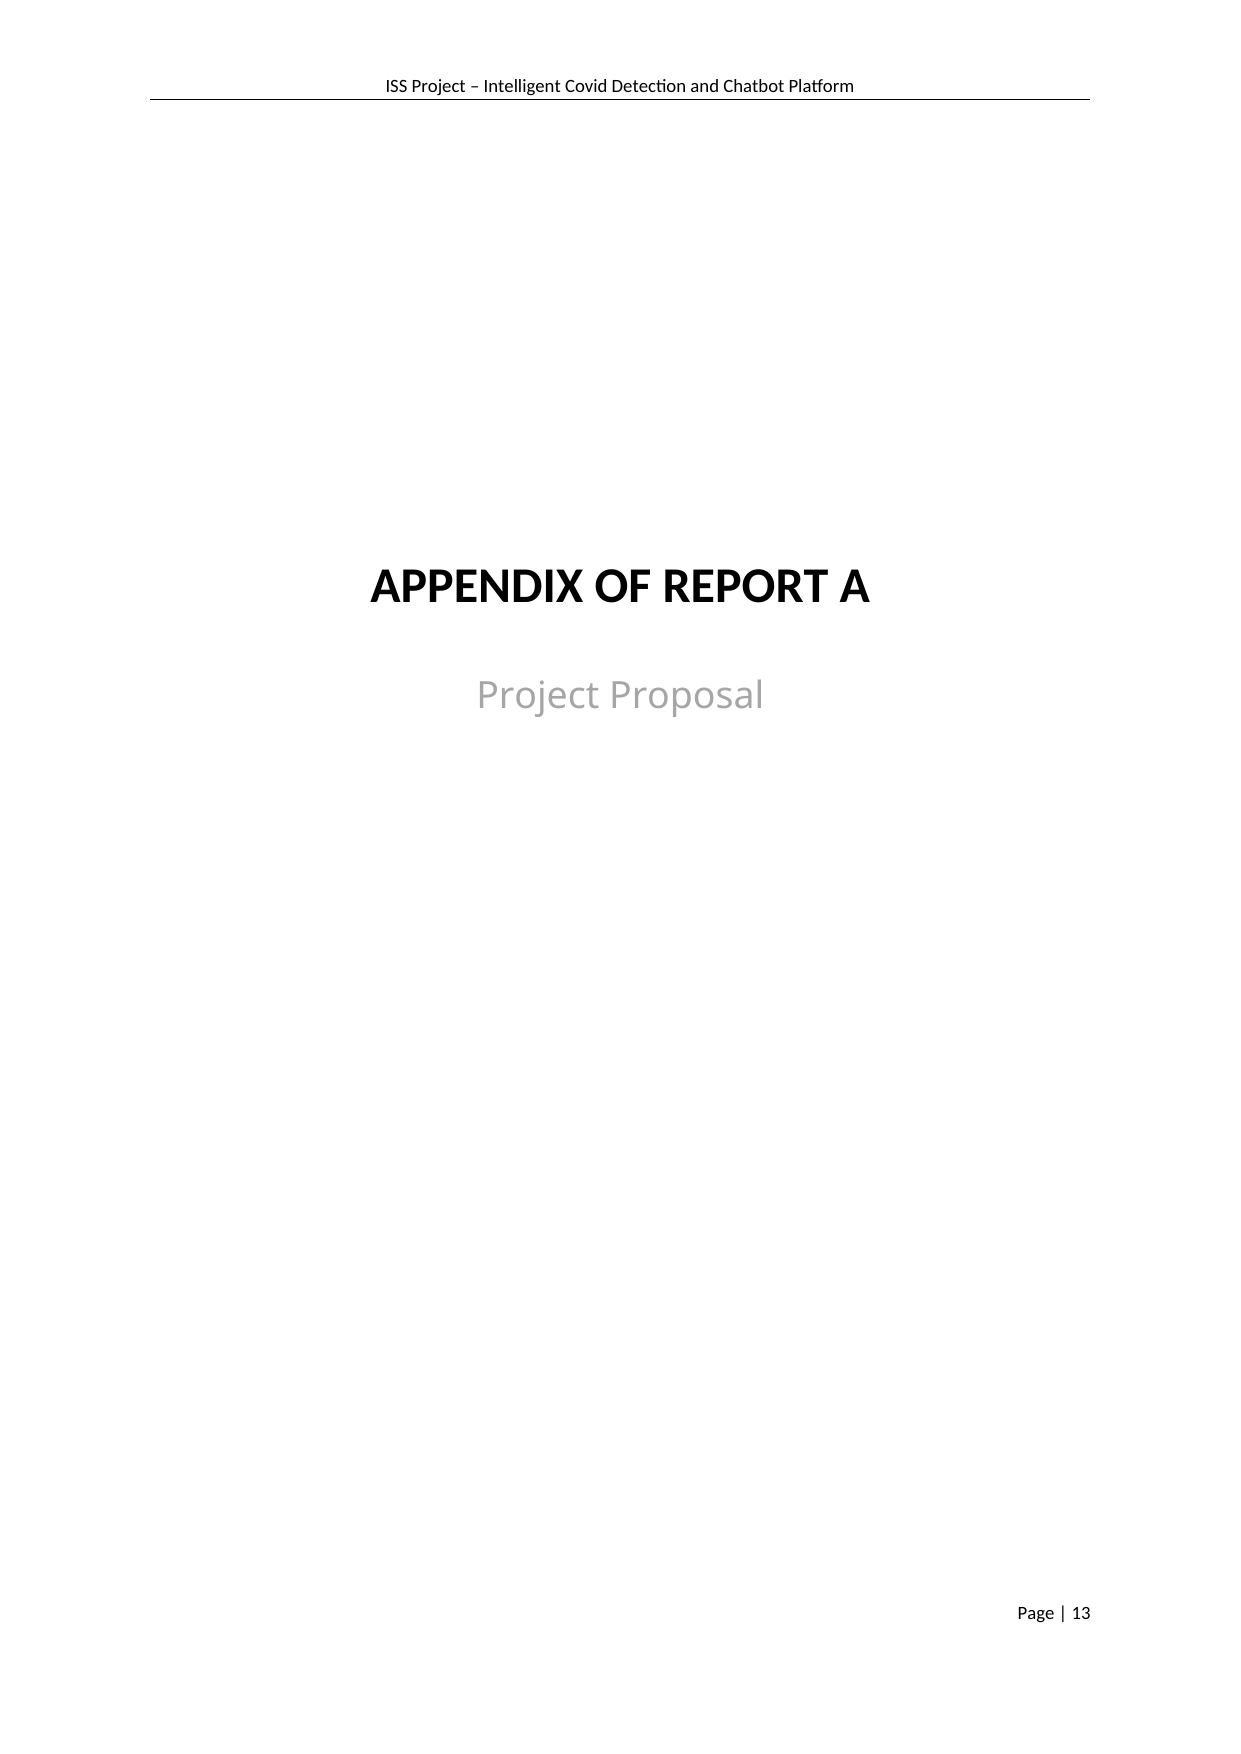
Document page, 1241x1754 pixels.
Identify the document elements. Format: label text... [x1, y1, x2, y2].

text Project Proposal [150, 669, 1090, 720]
subtitle APPENDIX OF REPORT A [150, 554, 1090, 615]
